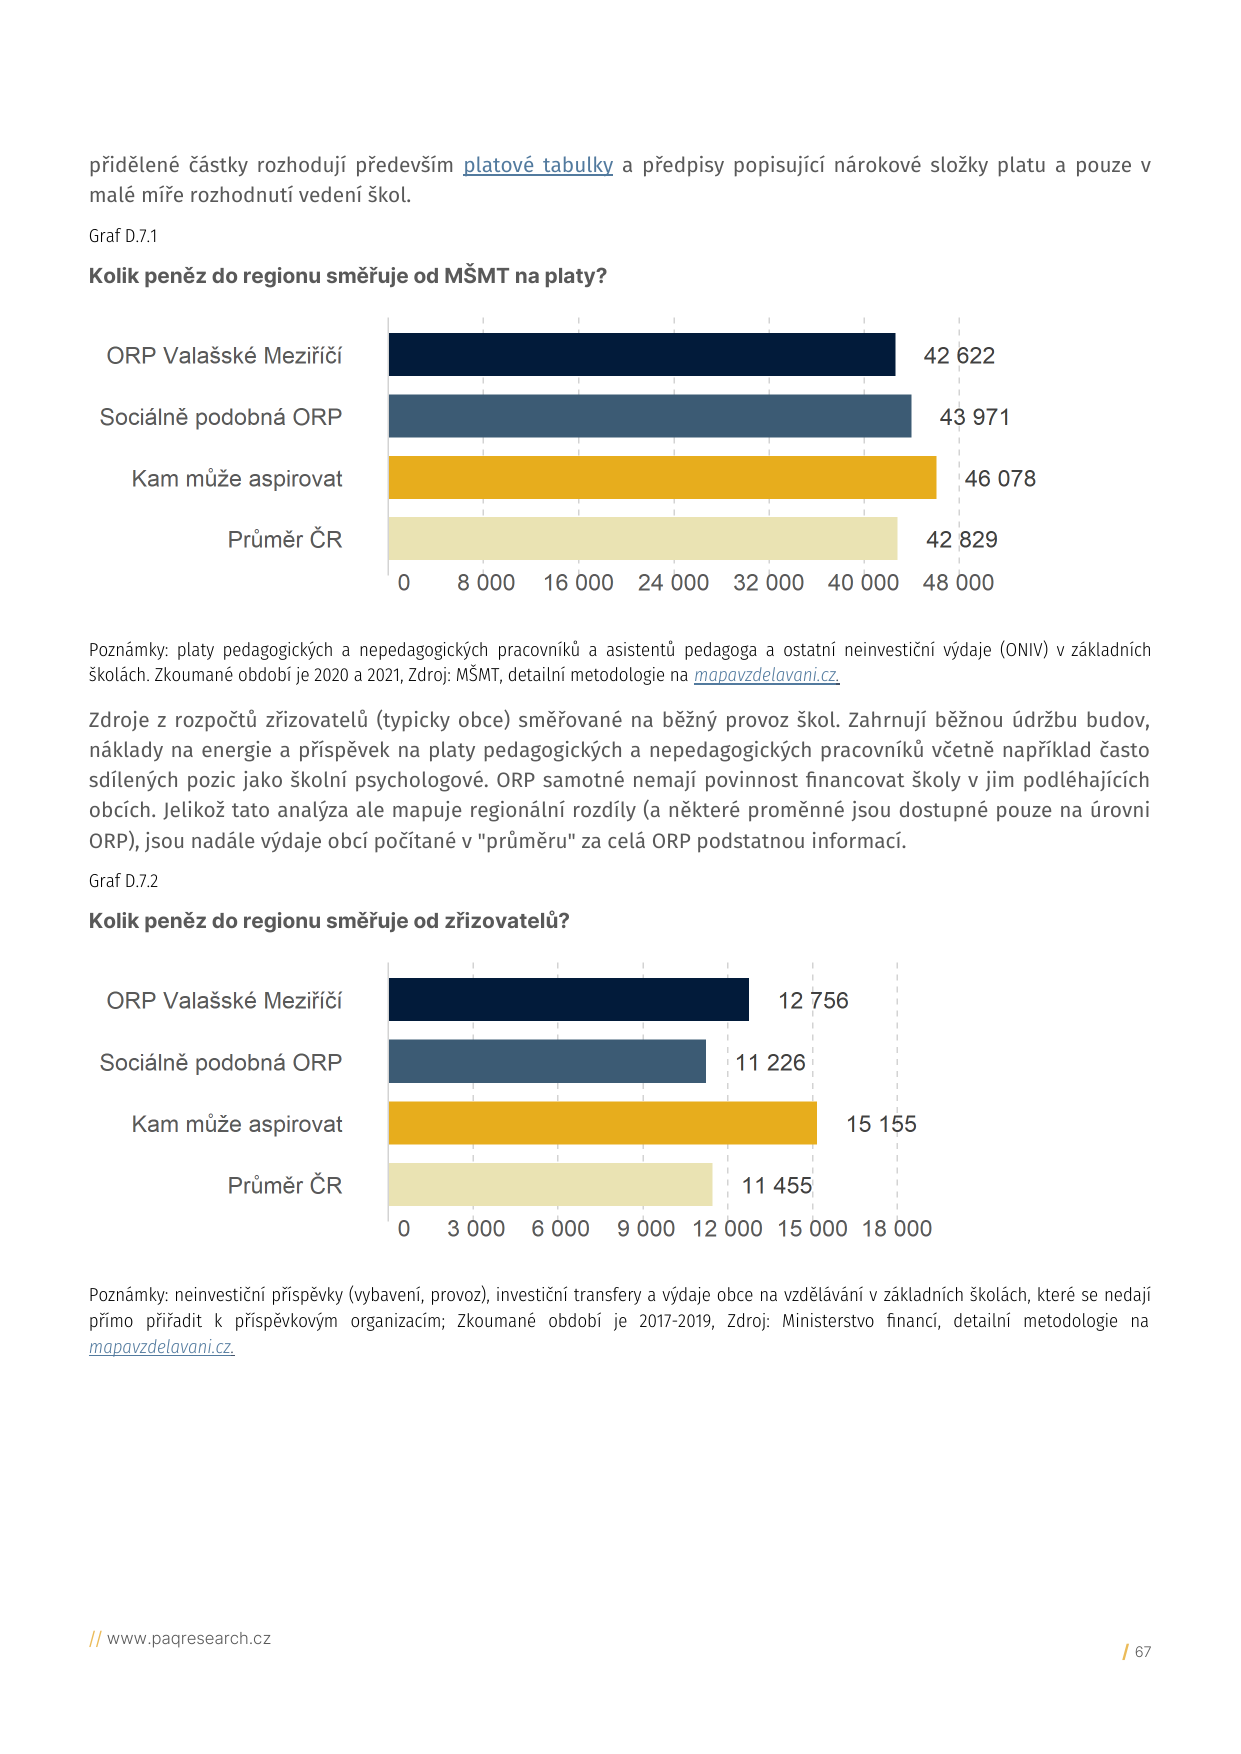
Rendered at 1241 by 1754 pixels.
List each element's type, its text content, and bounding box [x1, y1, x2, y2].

text Poznámky: neinvestiční příspěvky (vybavení, provoz), investiční transfery a výdaje obce na vzdělávání v základních školách, které se nedají přímo přiřadit k příspěvkovým organizacím; Zkoumané období je 2017-2019, Zdroj: Ministerstvo financí, detailní metodologie na mapavzdelavani.cz. [89, 1284, 1152, 1358]
picture [88, 290, 1139, 622]
text Zdroje z rozpočtů zřizovatelů (typicky obce) směřované na běžný provoz škol. Zahrnují běžnou údržbu budov, náklady na energie a příspěvek na platy pedagogických a nepedagogických pracovníků včetně například často sdílených pozic jako školní psychologové. ORP samotné nemají povinnost financovat školy v jim podléhajících obcích. Jelikož tato analýza ale mapuje regionální rozdíly (a některé proměnné jsou dostupné pouze na úrovni ORP), jsou nadále výdaje obcí počítané v "průměru" za celá ORP podstatnou informací. [89, 703, 1152, 854]
text Kolik peněz do regionu směřuje od MŠMT na platy? [89, 263, 1152, 288]
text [89, 148, 1152, 208]
text Poznámky: platy pedagogických a nepedagogických pracovníků a asistentů pedagoga a ostatní neinvestiční výdaje (ONIV) v základních školách. Zkoumané období je 2020 a 2021, Zdroj: MŠMT, detailní metodologie na mapavzdelavani.cz. [89, 638, 1152, 687]
text Kolik peněz do regionu směřuje od zřizovatelů? [89, 909, 1152, 934]
text Graf D.7.1 [89, 225, 1152, 247]
text Graf D.7.2 [89, 870, 1152, 893]
picture [88, 935, 1139, 1268]
